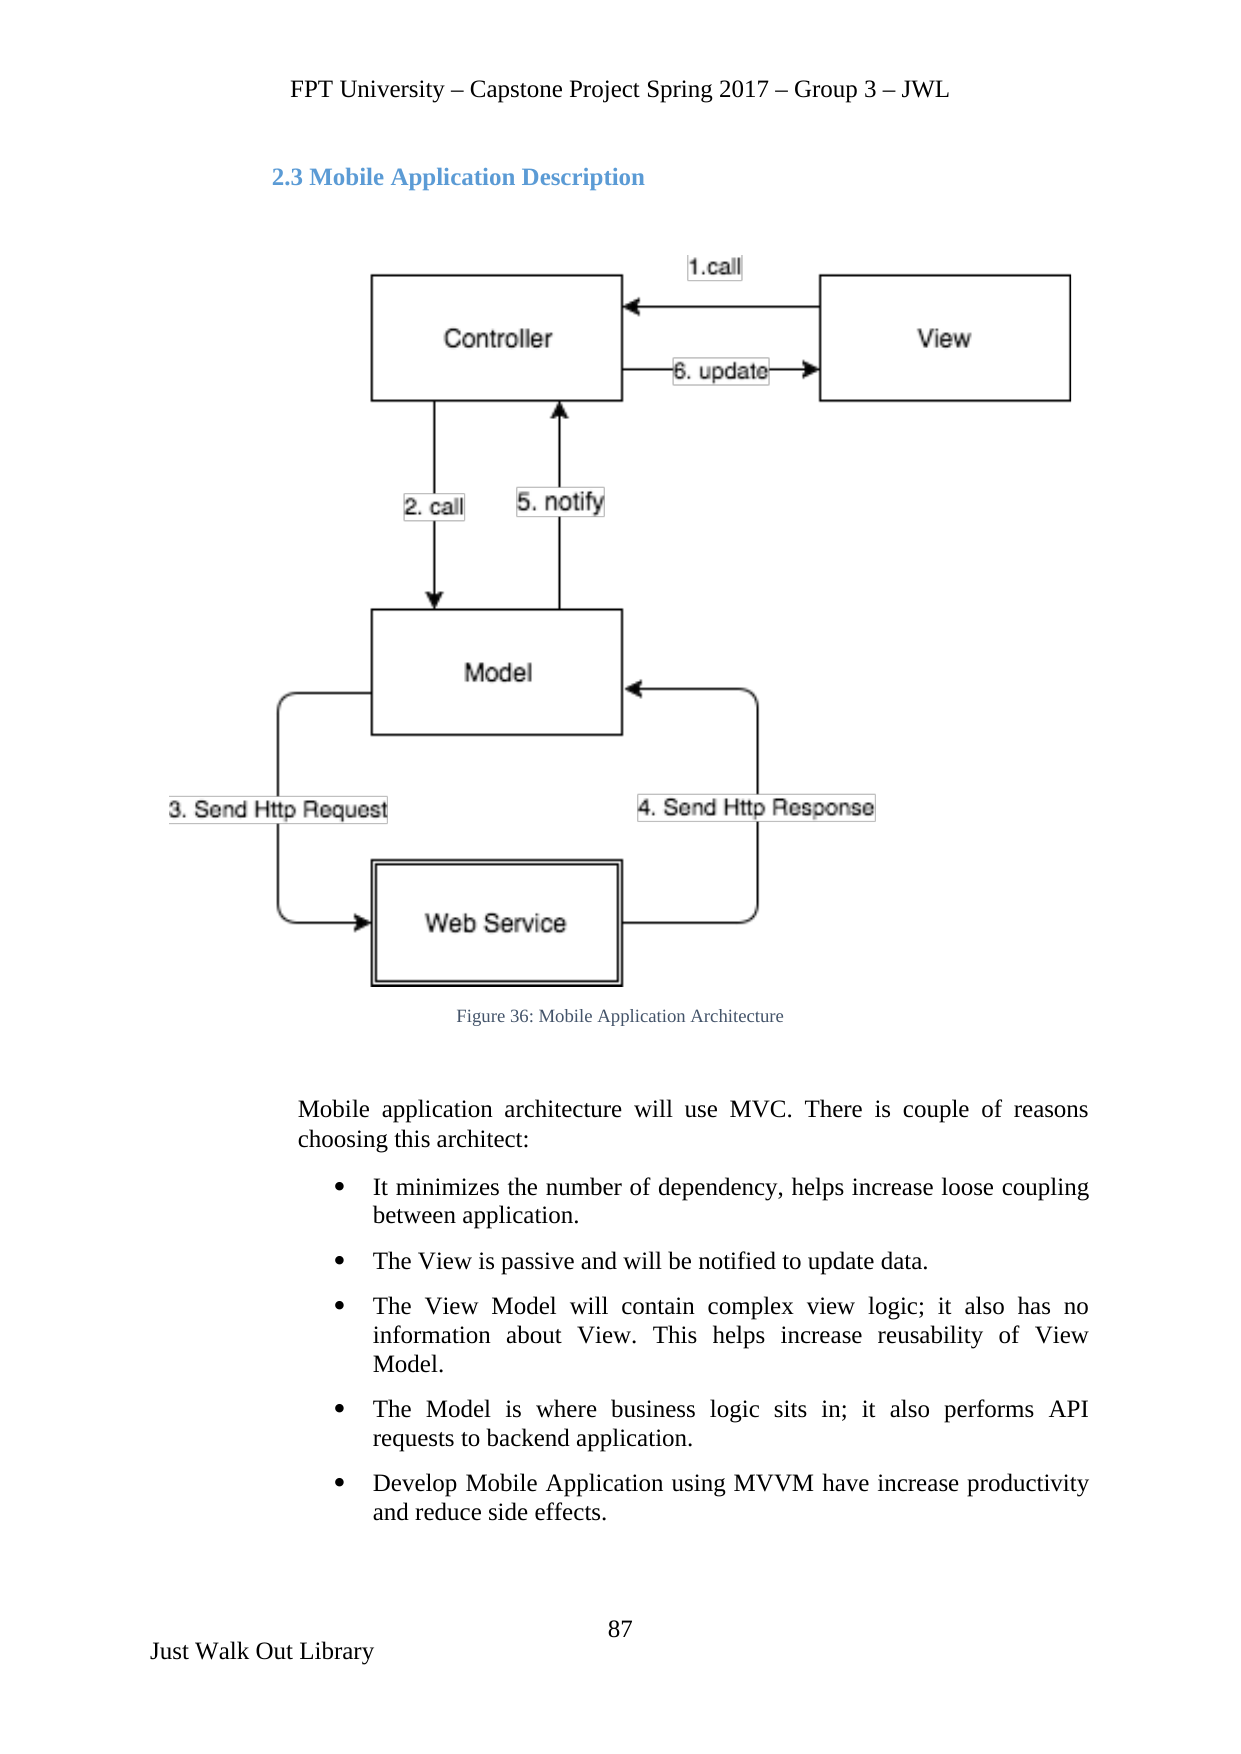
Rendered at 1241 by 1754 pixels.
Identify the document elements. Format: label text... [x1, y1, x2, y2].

list The View is passive and will be notified to update data. [335, 1246, 1090, 1274]
subtitle Mobile Application Description [272, 162, 1090, 191]
list The View Model will contain complex view logic; it also has no information about View. This helps increase reusability of View Model. [335, 1291, 1090, 1377]
list Develop Mobile Application using MVVM have increase productivity and reduce side effects. [335, 1468, 1090, 1526]
list The Model is where business logic sits in; it also performs API requests to backend application. [335, 1394, 1090, 1452]
text Figure 36: Mobile Application Architecture [150, 1004, 1090, 1026]
text Mobile application architecture will use MVC. There is couple of reasons choosing this architect: [298, 1094, 1090, 1153]
list It minimizes the number of dependency, helps increase loose coupling between application. [335, 1172, 1090, 1229]
